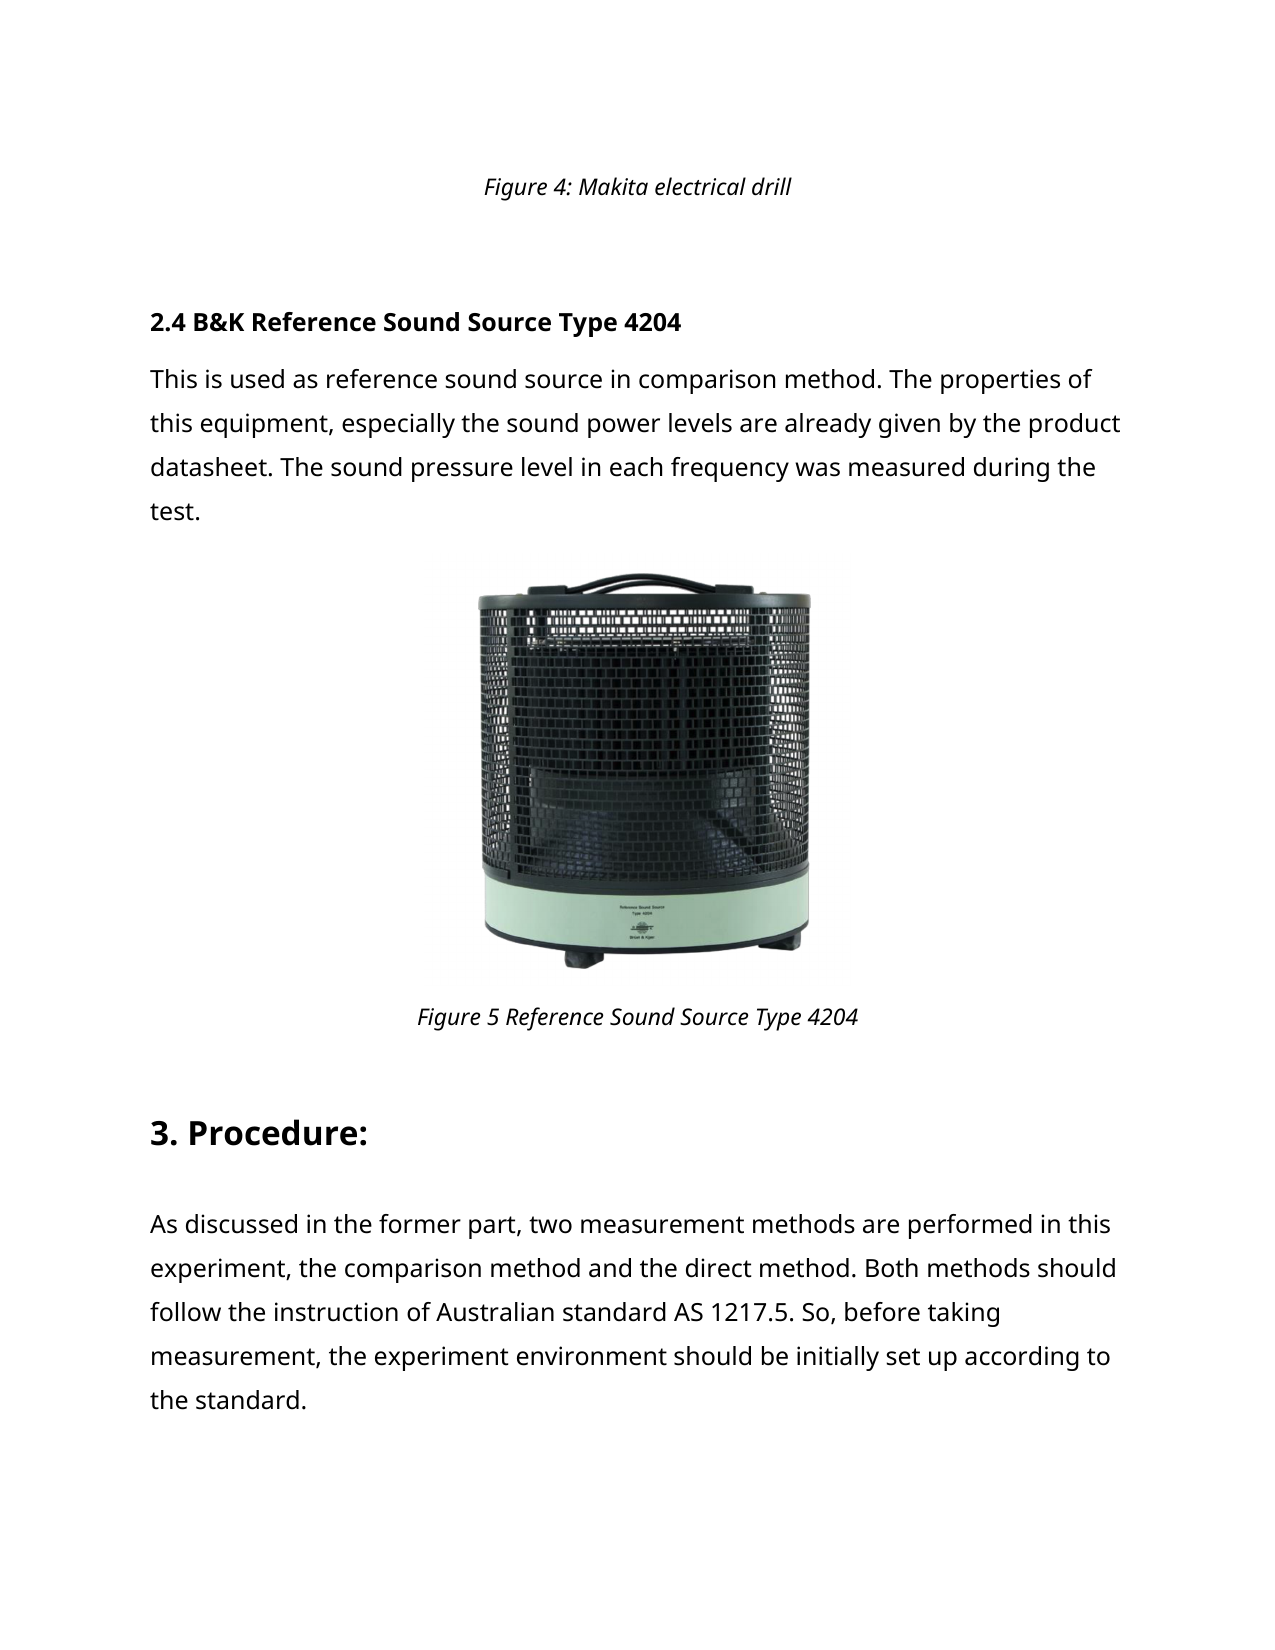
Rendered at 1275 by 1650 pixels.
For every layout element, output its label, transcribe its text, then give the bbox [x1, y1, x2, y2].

text Figure 4: Makita electrical drill [150, 164, 1125, 208]
picture [424, 553, 851, 986]
text This is used as reference sound source in comparison method. The properties of this equipment, especially the sound power levels are already given by the product datasheet. The sound pressure level in each frequency was measured during the test. [150, 357, 1125, 533]
text As discussed in the former part, two measurement methods are performed in this experiment, the comparison method and the direct method. Both methods should follow the instruction of Australian standard AS 1217.5. So, before taking measurement, the experiment environment should be initially set up according to the standard. [150, 1202, 1125, 1422]
subtitle 2.4 B&K Reference Sound Source Type 4204 [150, 300, 1125, 344]
subtitle 3. Procedure: [150, 1088, 1125, 1177]
text Figure 5 Reference Sound Source Type 4204 [150, 994, 1125, 1038]
